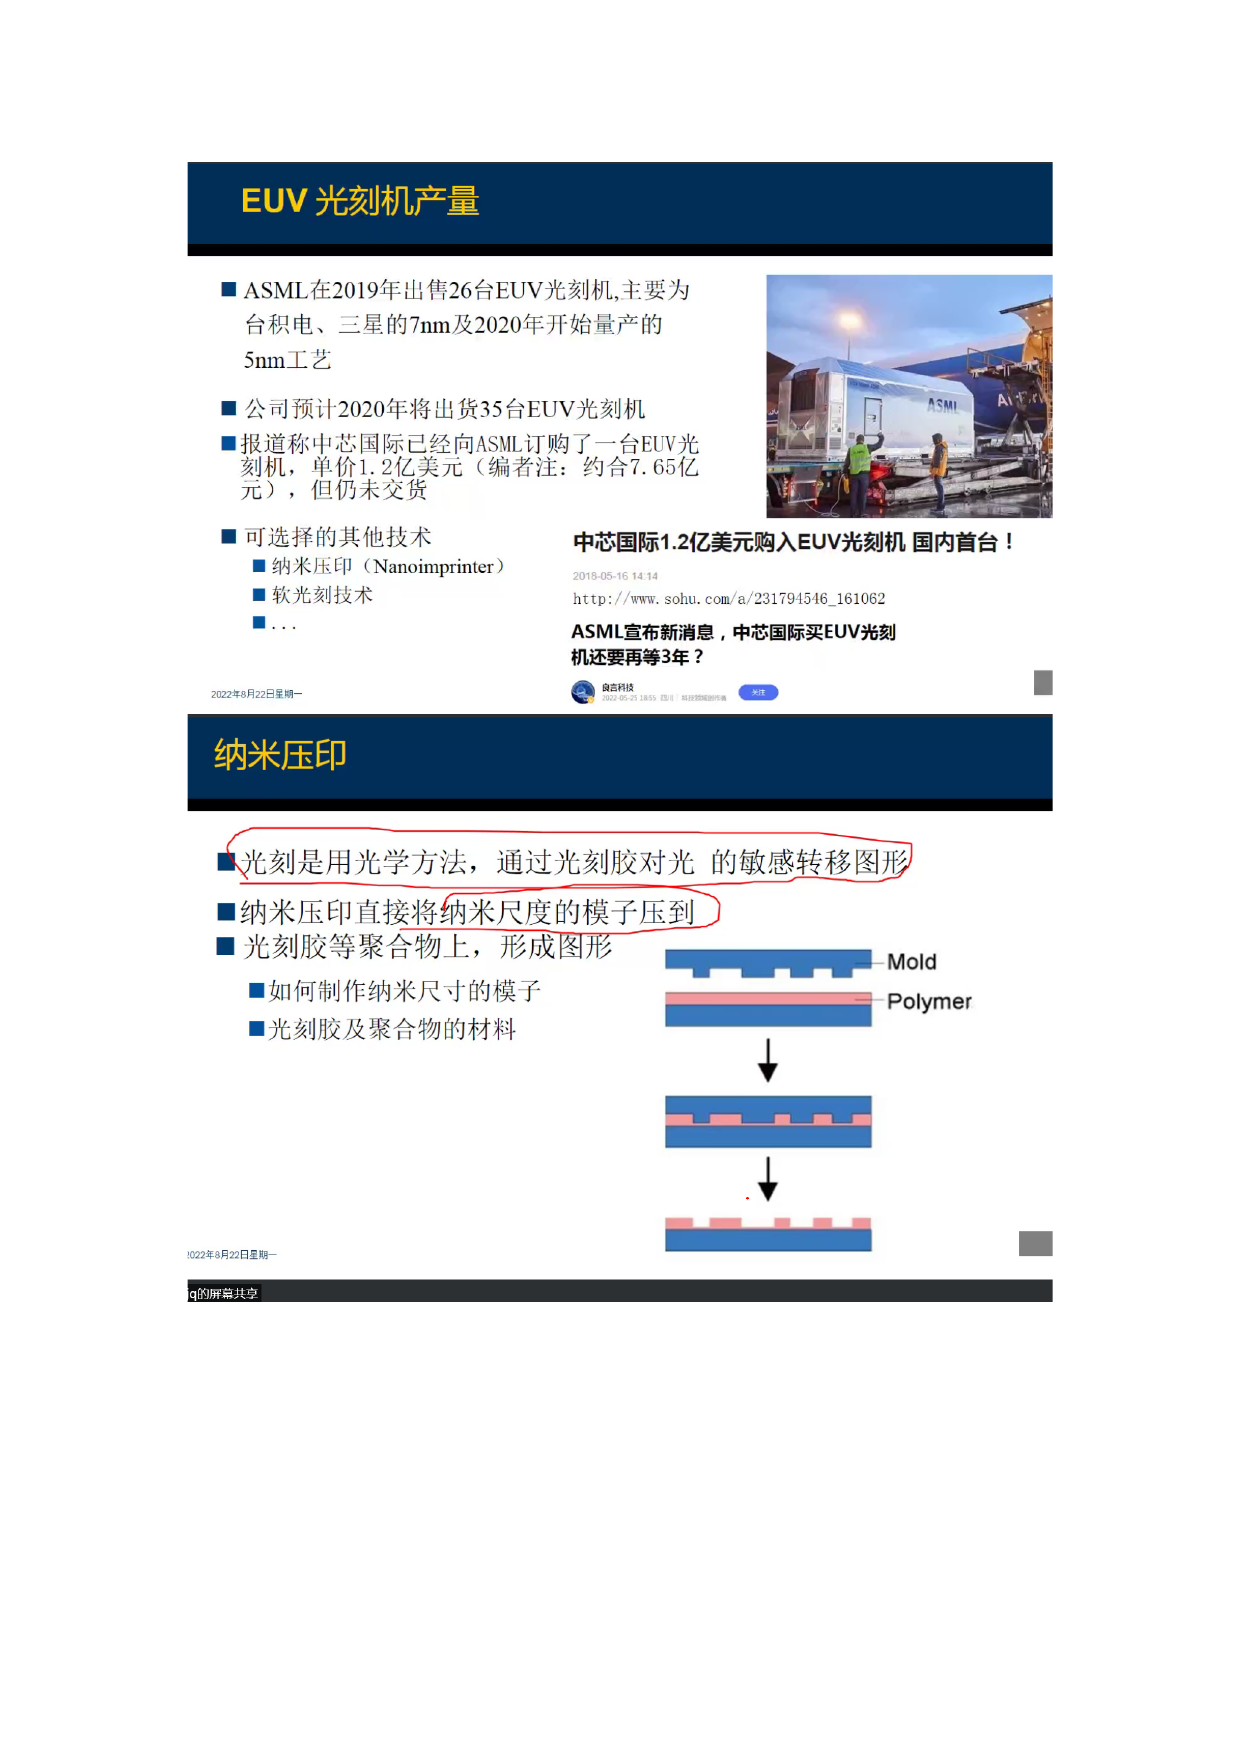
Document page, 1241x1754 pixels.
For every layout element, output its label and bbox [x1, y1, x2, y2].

picture [187, 714, 1053, 1302]
picture [187, 162, 1053, 711]
